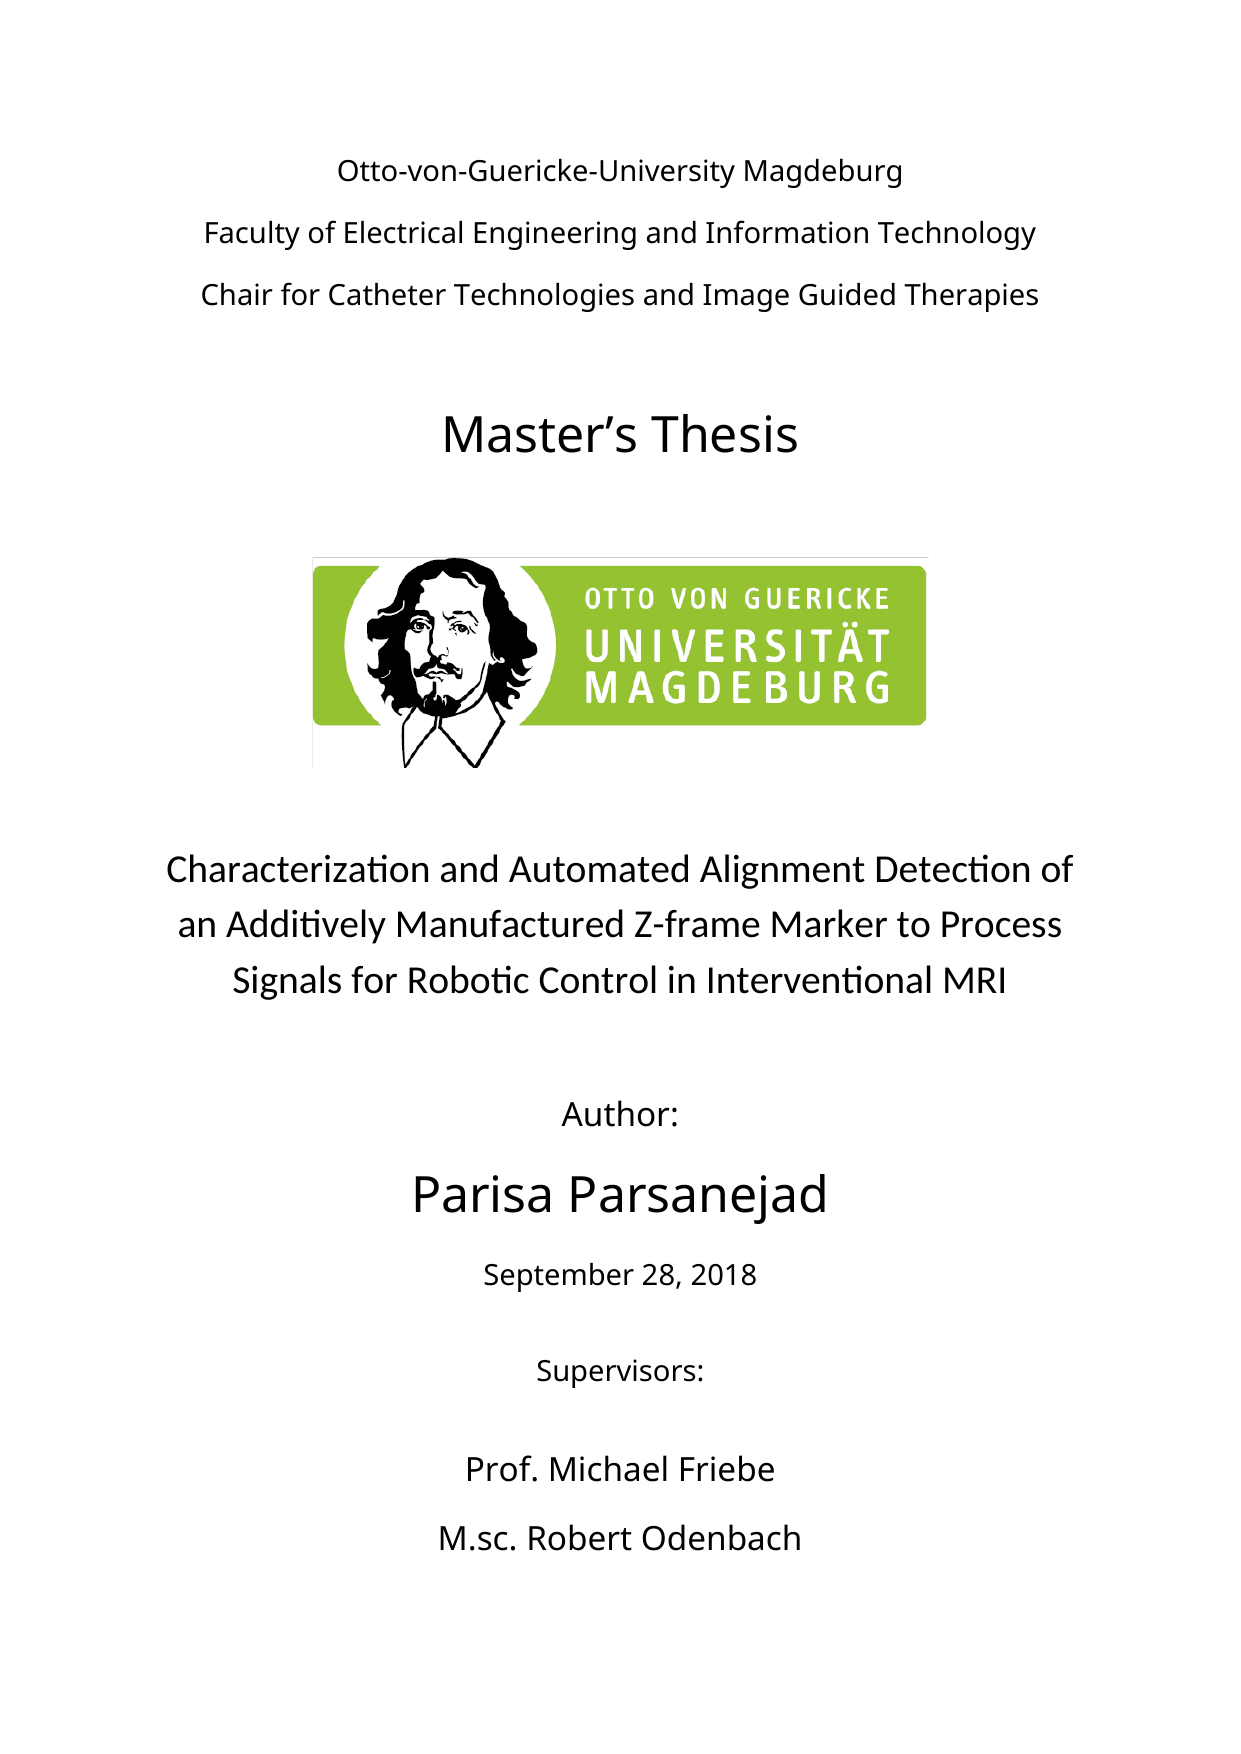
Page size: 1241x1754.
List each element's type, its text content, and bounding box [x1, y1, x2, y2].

text Master’s Thesis [150, 399, 1090, 467]
text M.sc. Robert Odenbach [150, 1514, 1090, 1560]
text Author: [150, 1091, 1090, 1136]
text Parisa Parsanejad [150, 1159, 1090, 1227]
text Chair for Catheter Technologies and Image Guided Therapies [150, 274, 1090, 314]
text Faculty of Electrical Engineering and Information Technology [150, 212, 1090, 252]
text Prof. Michael Friebe [150, 1446, 1090, 1491]
picture [311, 557, 929, 768]
text September 28, 2018 [150, 1254, 1090, 1294]
text Otto-von-Guericke-University Magdeburg [150, 150, 1090, 190]
text Supervisors: [150, 1350, 1090, 1390]
text Characterization and Automated Alignment Detection of an Additively Manufactured Z-frame Marker to Process Signals for Robotic Control in Interventional MRI [150, 844, 1090, 1003]
